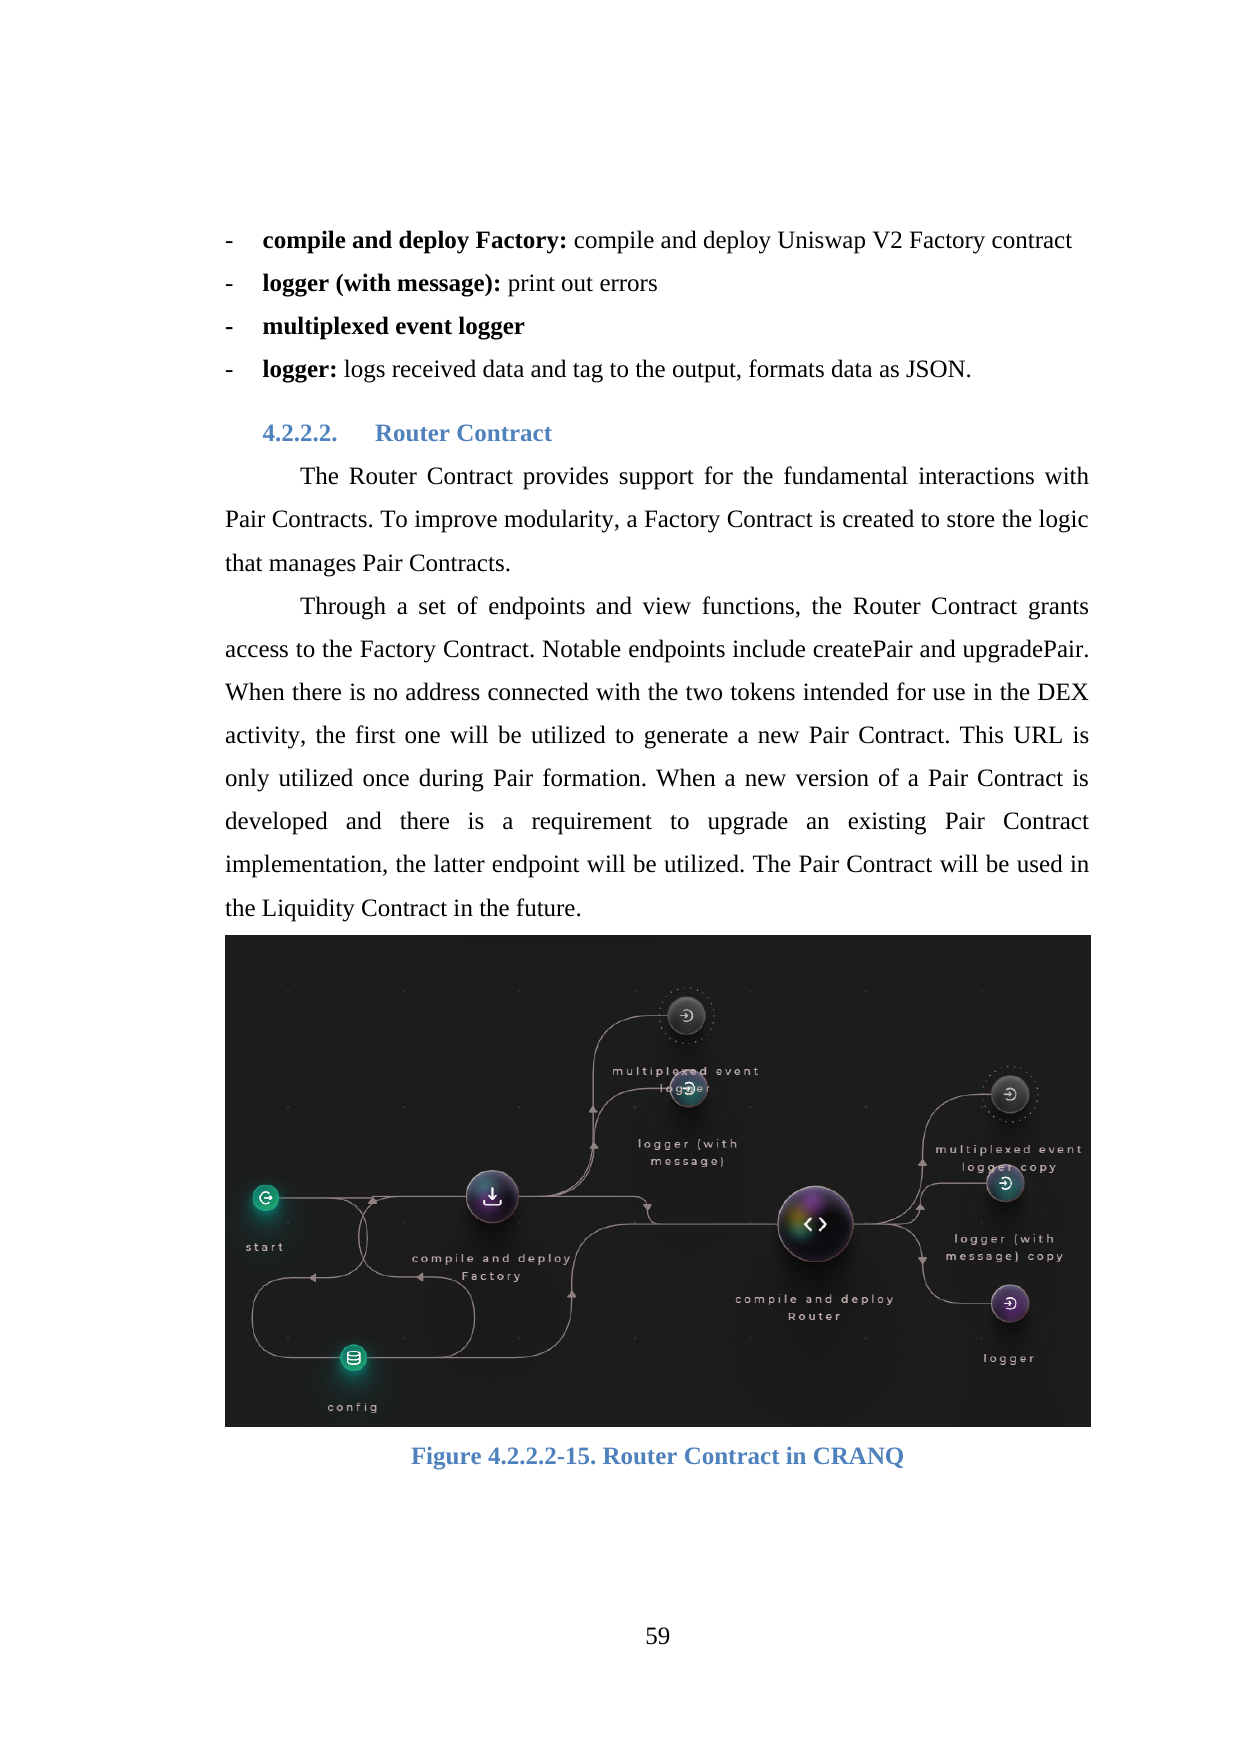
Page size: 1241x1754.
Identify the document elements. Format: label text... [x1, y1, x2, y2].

subtitle Router Contract [262, 418, 1090, 447]
text The Router Contract provides support for the fundamental interactions with Pair Contracts. To improve modularity, a Factory Contract is created to store the logic that manages Pair Contracts. [225, 461, 1090, 576]
text Through a set of endpoints and view functions, the Router Contract grants access to the Factory Contract. Notable endpoints include createPair and upgradePair. When there is no address connected with the two tokens intended for use in the DEX activity, the first one will be utilized to generate a new Pair Contract. This URL is only utilized once during Pair formation. When a new version of a Pair Contract is developed and there is a requirement to upgrade an existing Pair Contract implementation, the latter endpoint will be utilized. The Pair Contract will be used in the Liquidity Contract in the future. [225, 591, 1090, 921]
picture [225, 935, 1091, 1427]
list multiplexed event logger [225, 311, 1090, 340]
list compile and deploy Factory: compile and deploy Uniswap V2 Factory contract [225, 225, 1090, 254]
text Figure 4.2.2.2-15. Router Contract in CRANQ [225, 1441, 1090, 1470]
list logger (with message): print out errors [225, 268, 1090, 297]
list logger: logs received data and tag to the output, formats data as JSON. [225, 354, 1090, 383]
